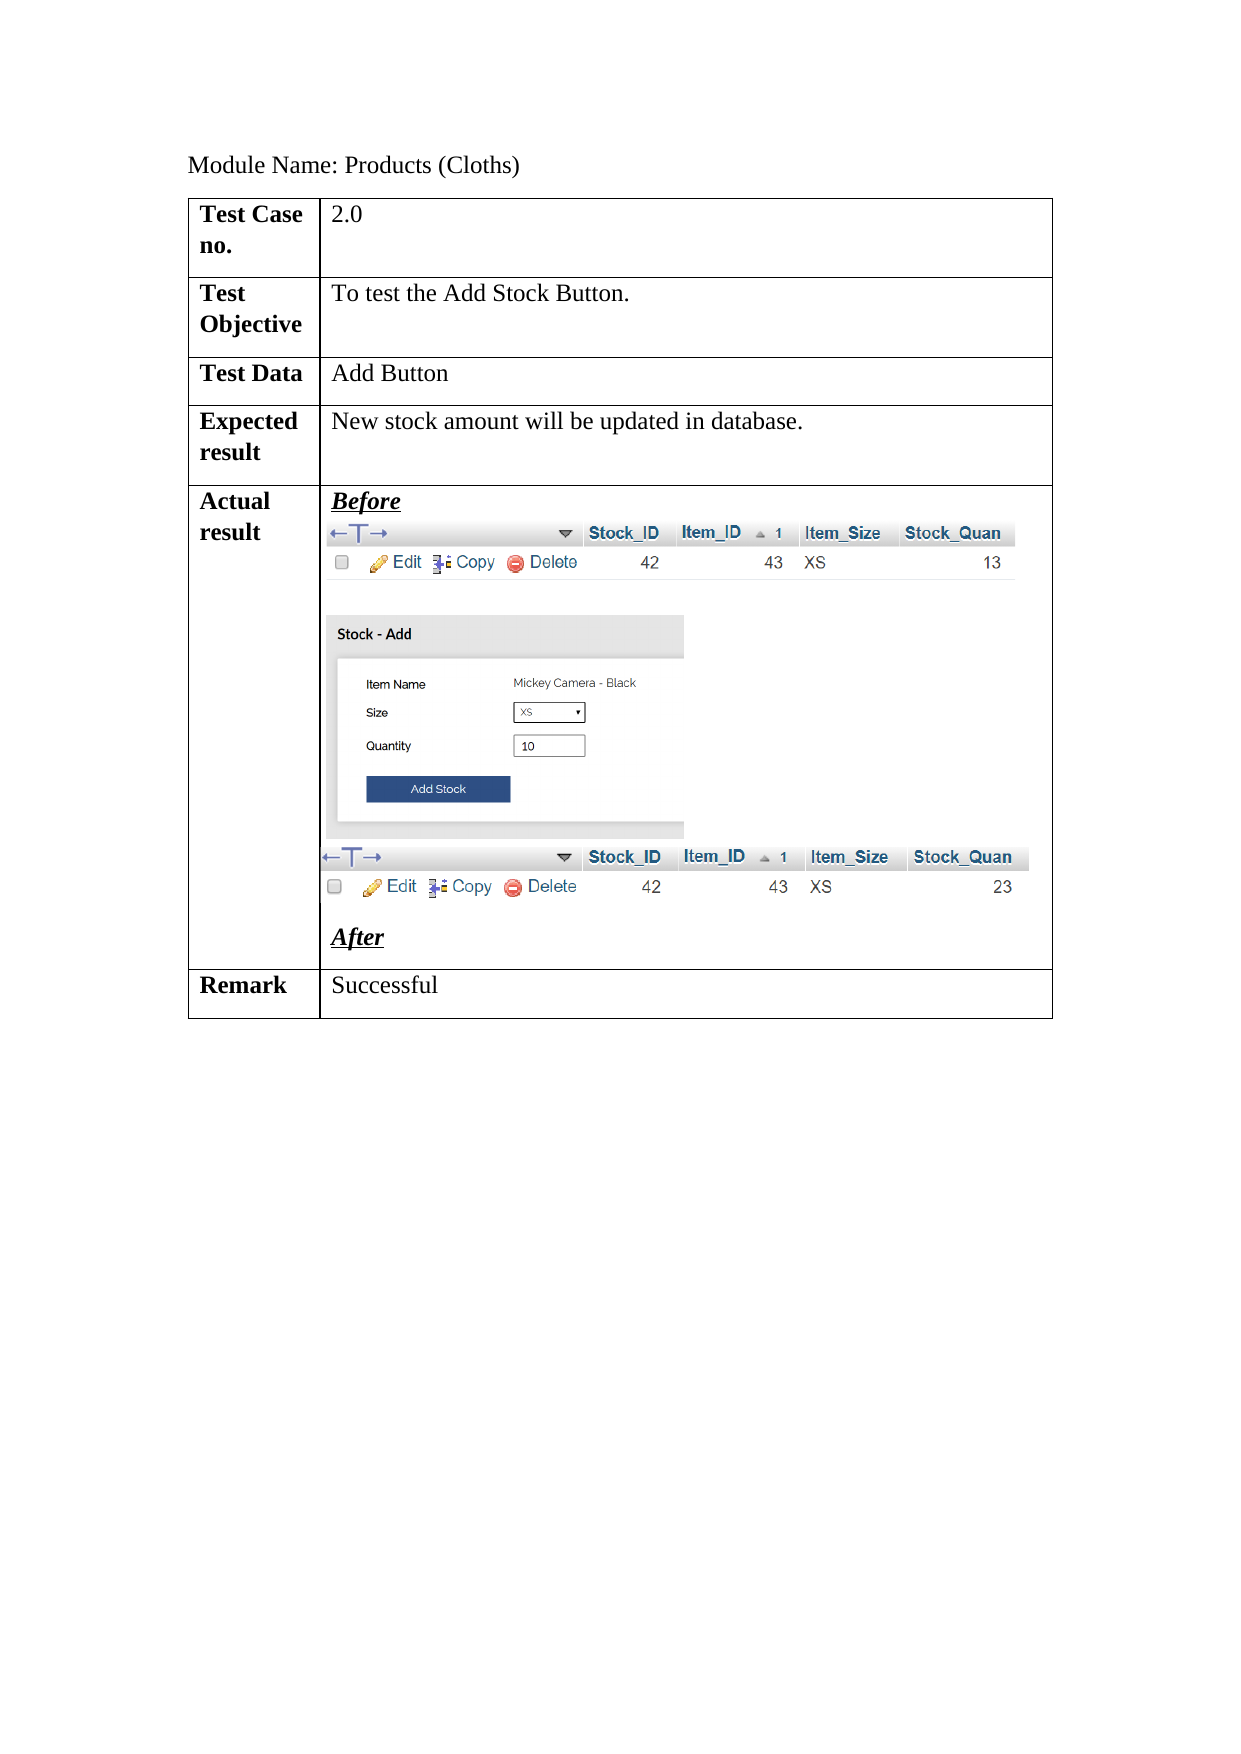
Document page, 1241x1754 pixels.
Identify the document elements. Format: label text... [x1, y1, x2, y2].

table_cell Test Data [189, 358, 319, 405]
table_cell Add Button [321, 358, 1052, 405]
table_cell Expected result [189, 406, 319, 485]
text Module Name: Products (Cloths) [187, 150, 1053, 179]
picture [326, 615, 684, 839]
picture [320, 847, 1031, 903]
table_cell Remark [189, 970, 319, 1018]
table_cell New stock amount will be updated in database. [321, 406, 1052, 485]
table_cell Successful [321, 970, 1052, 1018]
table_cell Before After [321, 486, 1052, 969]
table_cell Test Objective [189, 278, 319, 357]
picture [326, 519, 1015, 580]
table_header 2.0 [321, 199, 1052, 277]
table_cell Actual result [189, 486, 319, 969]
table_cell To test the Add Stock Button. [321, 278, 1052, 357]
table_header Test Case no. [189, 199, 319, 277]
